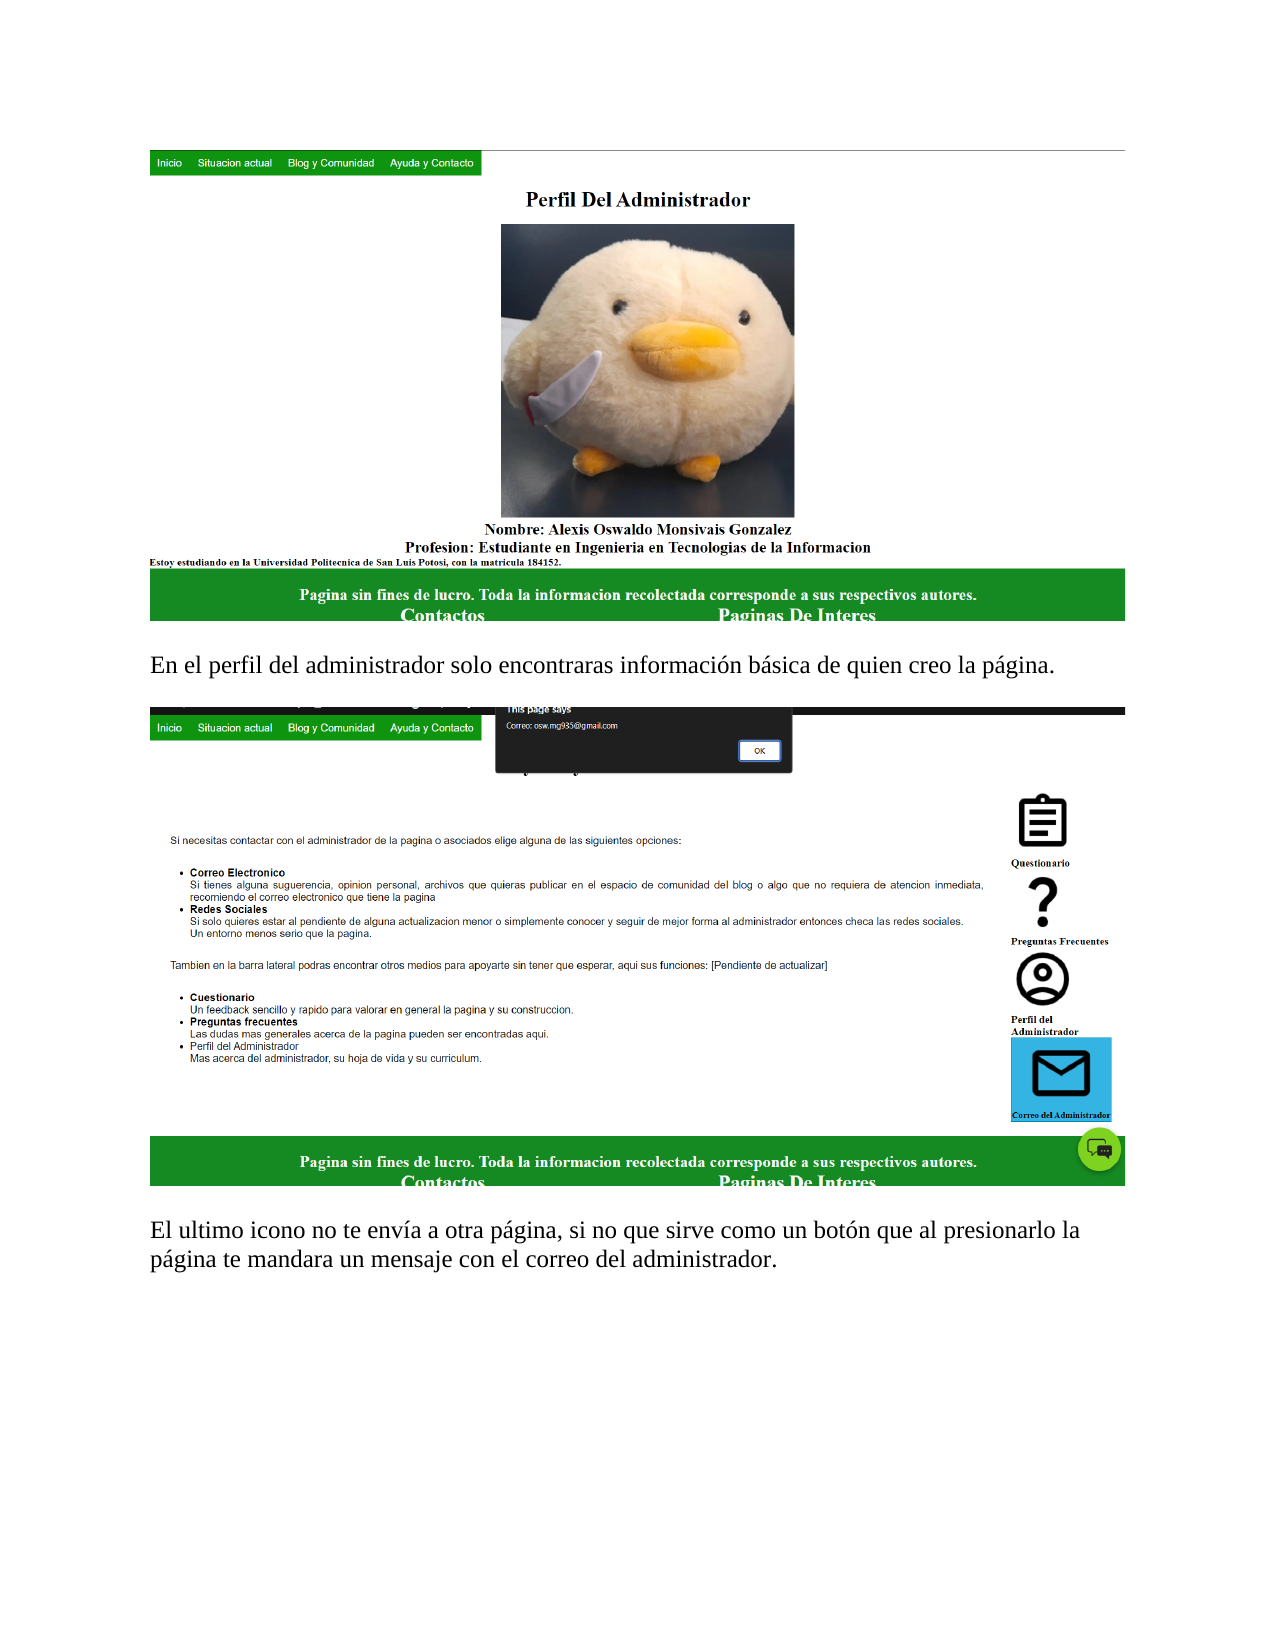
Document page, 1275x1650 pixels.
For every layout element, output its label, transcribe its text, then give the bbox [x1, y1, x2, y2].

picture [150, 707, 1125, 1186]
picture [150, 150, 1125, 621]
text El ultimo icono no te envía a otra página, si no que sirve como un botón que al presionarlo la página te mandara un mensaje con el correo del administrador. [150, 1215, 1125, 1273]
text En el perfil del administrador solo encontraras información básica de quien creo la página. [150, 650, 1125, 678]
